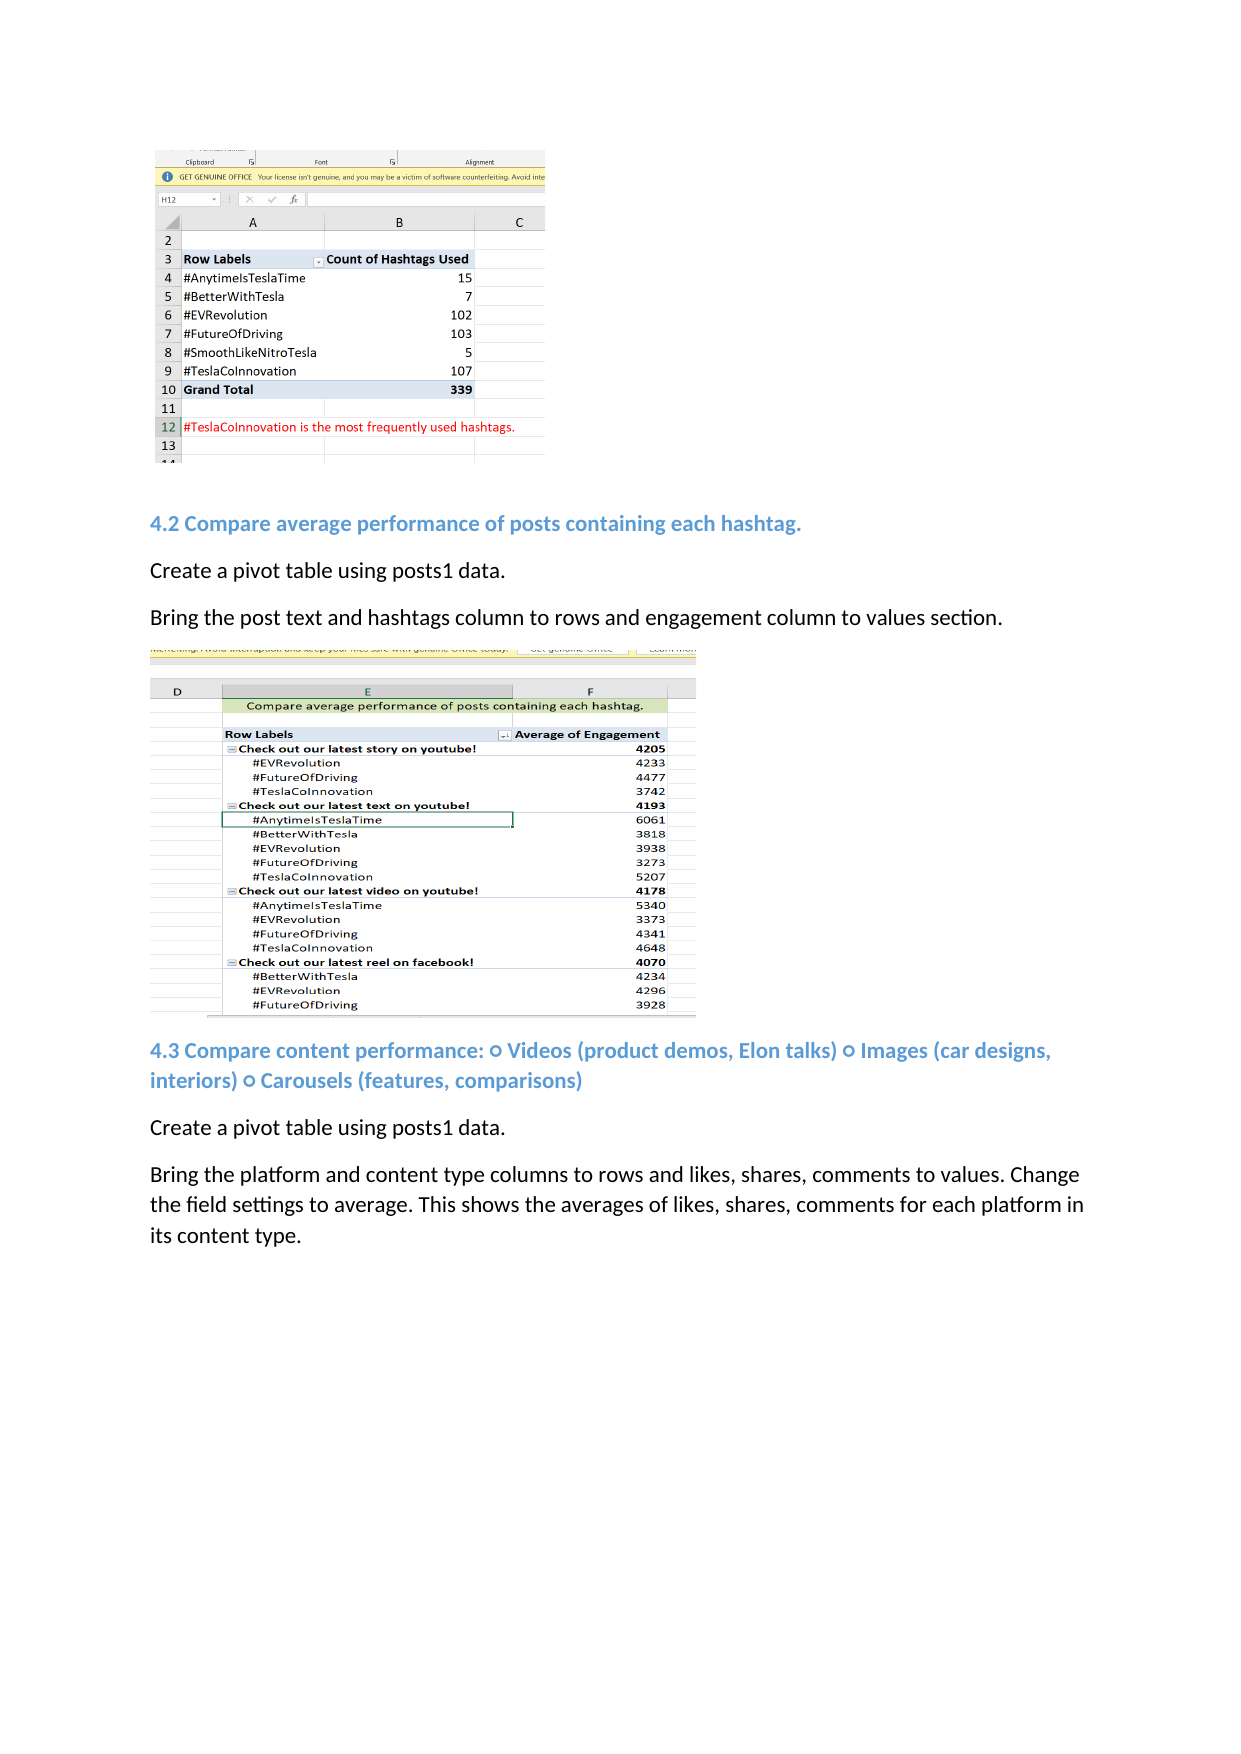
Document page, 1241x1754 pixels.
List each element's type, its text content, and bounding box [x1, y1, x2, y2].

picture [150, 650, 697, 1018]
text 4.2 Compare average performance of posts containing each hashtag. [150, 509, 1090, 537]
text Bring the platform and content type columns to rows and likes, shares, comments to values. Change the field settings to average. This shows the averages of likes, shares, comments for each platform in its content type. [150, 1160, 1090, 1249]
picture [155, 150, 546, 463]
text Bring the post text and hashtags column to rows and engagement column to values section. [150, 603, 1090, 631]
text Create a pivot table using posts1 data. [150, 556, 1090, 584]
text Create a pivot table using posts1 data. [150, 1113, 1090, 1141]
text 4.3 Compare content performance: ○ Videos (product demos, Elon talks) ○ Images (car designs, interiors) ○ Carousels (features, comparisons) [150, 1036, 1090, 1094]
